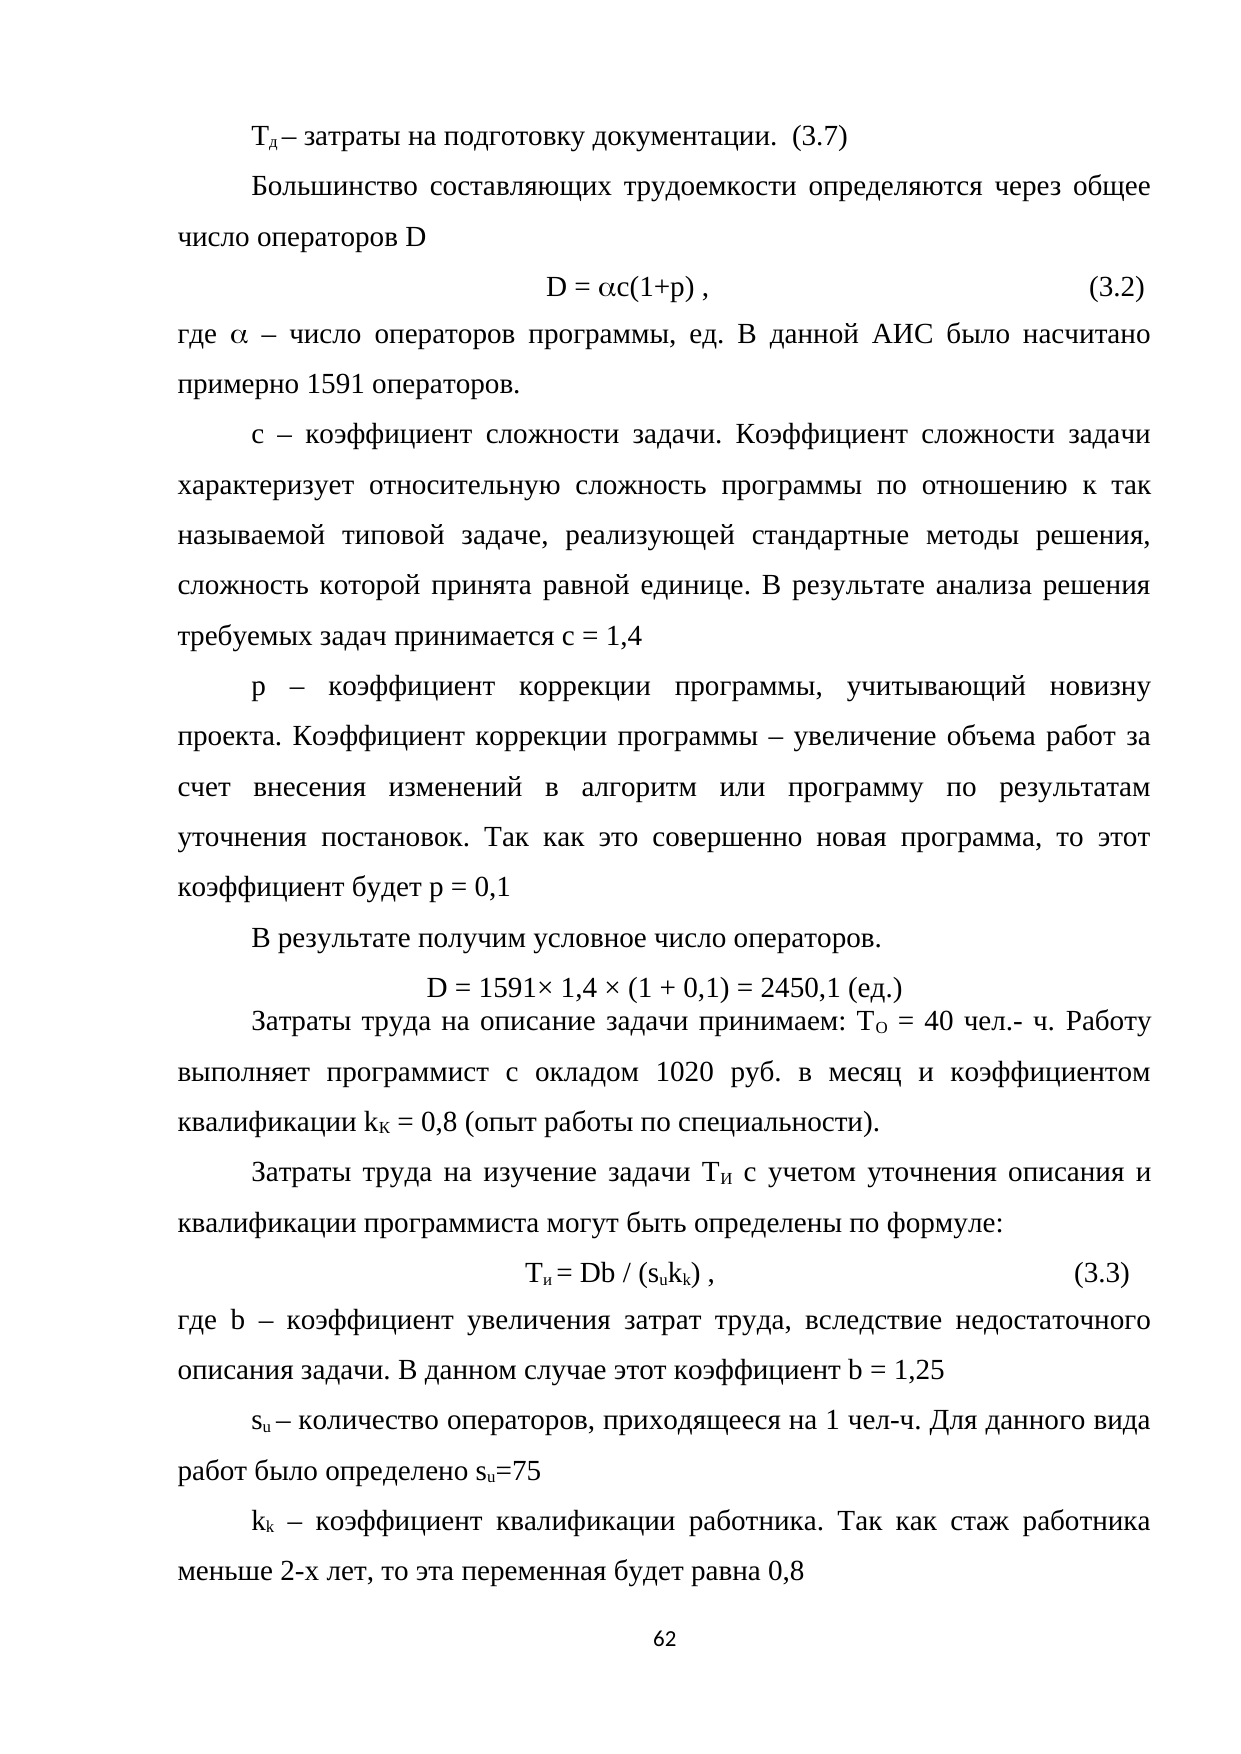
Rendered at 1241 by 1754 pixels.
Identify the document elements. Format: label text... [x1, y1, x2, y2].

text с – коэффициент сложности задачи. Коэффициент сложности задачи характеризует относительную сложность программы по отношению к так называемой типовой задаче, реализующей стандартные методы решения, сложность которой принята равной единице. В результате анализа решения требуемых задач принимается с = 1,4 [177, 417, 1152, 651]
text р – коэффициент коррекции программы, учитывающий новизну проекта. Коэффициент коррекции программы – увеличение объема работ за счет внесения изменений в алгоритм или программу по результатам уточнения постановок. Так как это совершенно новая программа, то этот коэффициент будет р = 0,1 [177, 668, 1152, 903]
table_header (3.3) [1000, 1255, 1140, 1302]
text Большинство составляющих трудоемкости определяются через общее число операторов D [177, 168, 1152, 252]
text D = 1591× 1,4 × (1 + 0,1) = 2450,1 (ед.) [177, 970, 1152, 1003]
table_header D = c(1+p) , [166, 269, 1015, 316]
text где b – коэффициент увеличения затрат труда, вследствие недостаточного описания задачи. В данном случае этот коэффициент b = 1,25 [177, 1302, 1152, 1386]
text где  – число операторов программы, ед. В данной АИС было насчитано примерно 1591 операторов. [177, 316, 1152, 400]
text В результате получим условное число операторов. [177, 920, 1152, 953]
text Затраты труда на описание задачи принимаем: ТО = 40 чел.- ч. Работу выполняет программист с окладом 1020 руб. в месяц и коэффициентом квалификации kК = 0,8 (опыт работы по специальности). [177, 1003, 1152, 1138]
table_header (3.2) [1015, 269, 1155, 316]
text Тд – затраты на подготовку документации. (3.7) [177, 118, 1152, 152]
text su – количество операторов, приходящееся на 1 чел-ч. Для данного вида работ было определено su=75 [177, 1402, 1152, 1486]
table_header Ти = Db / (sukk) , [166, 1255, 1000, 1302]
text kk – коэффициент квалификации работника. Так как стаж работника меньше 2-х лет, то эта переменная будет равна 0,8 [177, 1503, 1152, 1587]
text Затраты труда на изучение задачи ТИ с учетом уточнения описания и квалификации программиста могут быть определены по формуле: [177, 1154, 1152, 1238]
